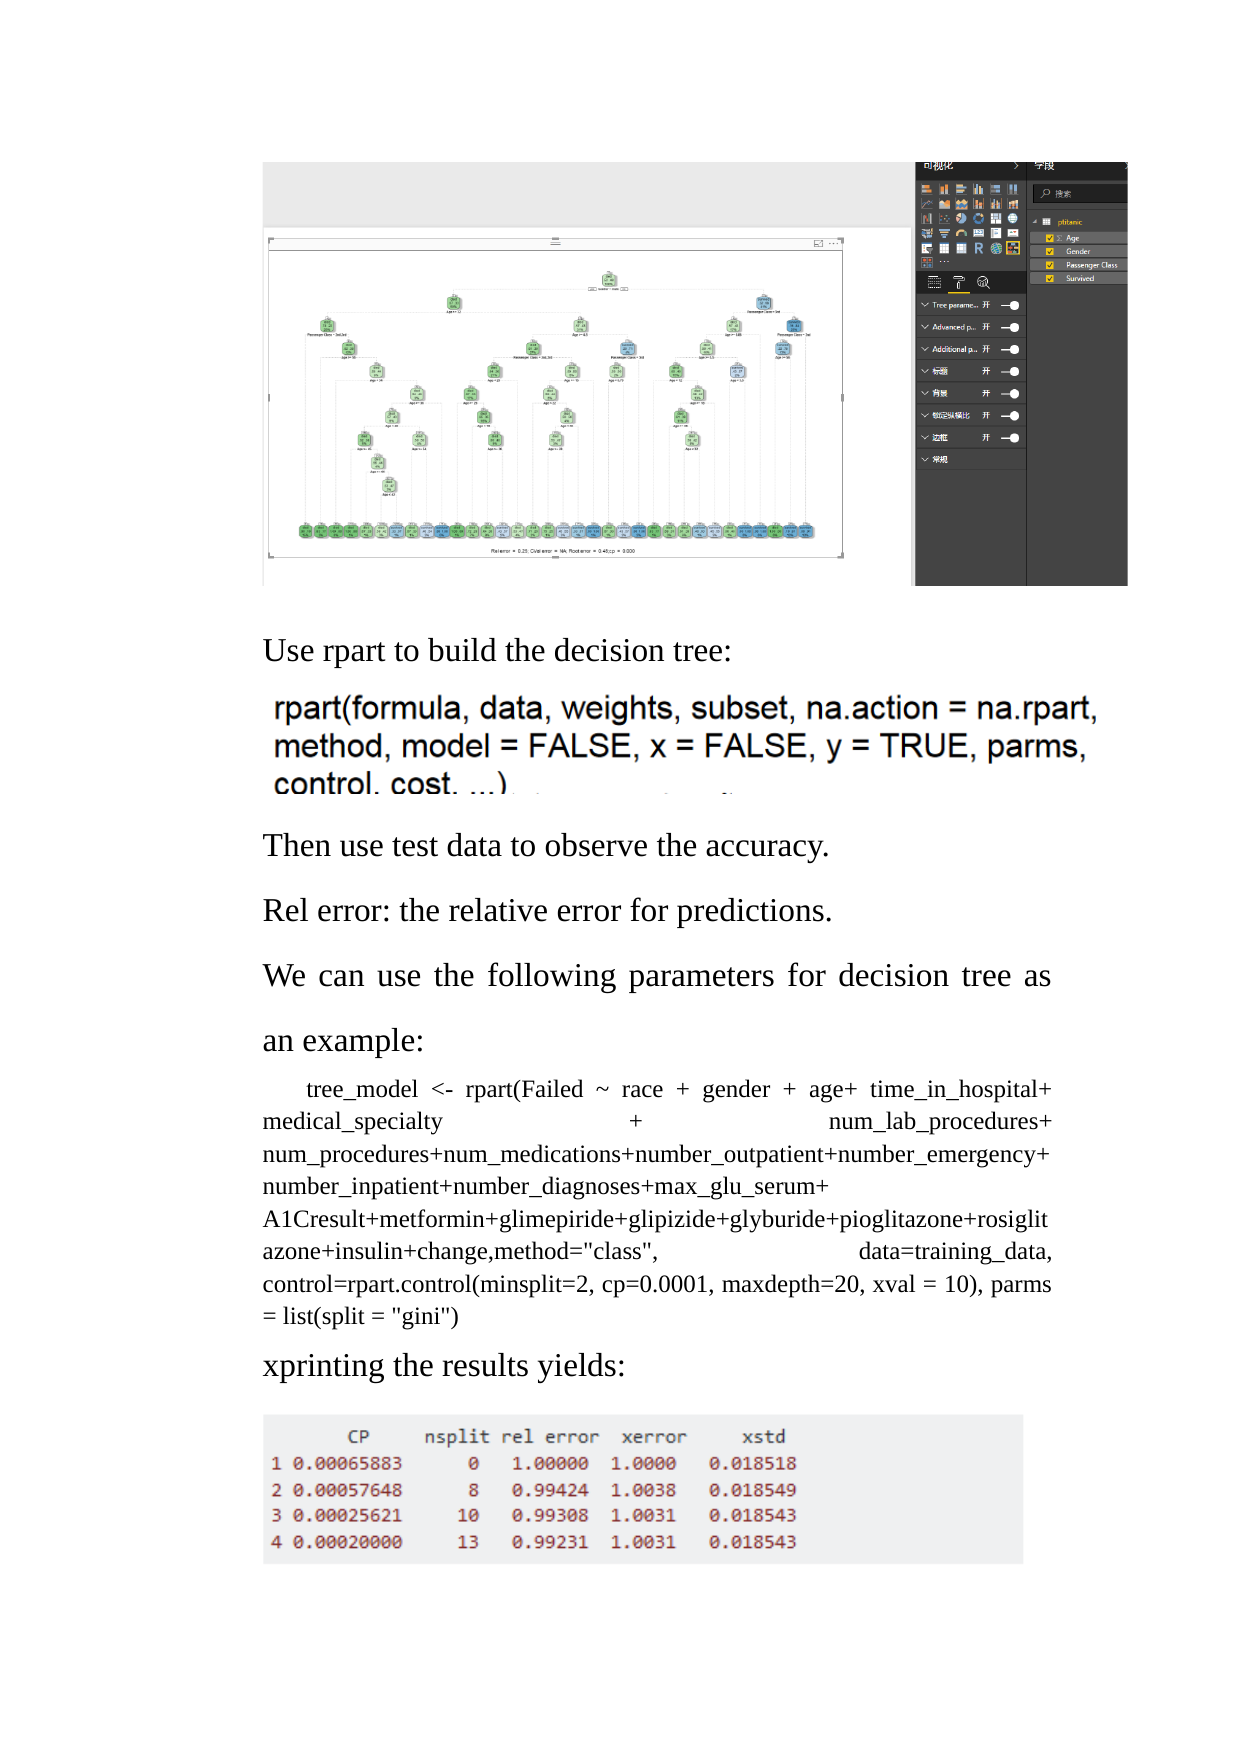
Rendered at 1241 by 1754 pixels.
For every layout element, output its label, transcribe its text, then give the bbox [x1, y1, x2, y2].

picture [262, 682, 1128, 794]
picture [262, 162, 1128, 586]
list xprinting the results yields: [262, 1332, 1053, 1397]
list We can use the following parameters for decision tree as an example: [262, 942, 1053, 1072]
list Then use test data to observe the accuracy. [262, 812, 1053, 877]
list Rel error: the relative error for predictions. [262, 877, 1053, 942]
picture [262, 1397, 1024, 1580]
list tree_model <- rpart(Failed ~ race + gender + age+ time_in_hospital+ medical_specialty + num_lab_procedures+ num_procedures+num_medications+number_outpatient+number_emergency+number_inpatient+number_diagnoses+max_glu_serum+ A1Cresult+metformin+glimepiride+glipizide+glyburide+pioglitazone+rosiglitazone+insulin+change,method="class", data=training_data, control=rpart.control(minsplit=2, cp=0.0001, maxdepth=20, xval = 10), parms = list(split = "gini") [262, 1072, 1053, 1332]
list Use rpart to build the decision tree: [262, 617, 1053, 682]
